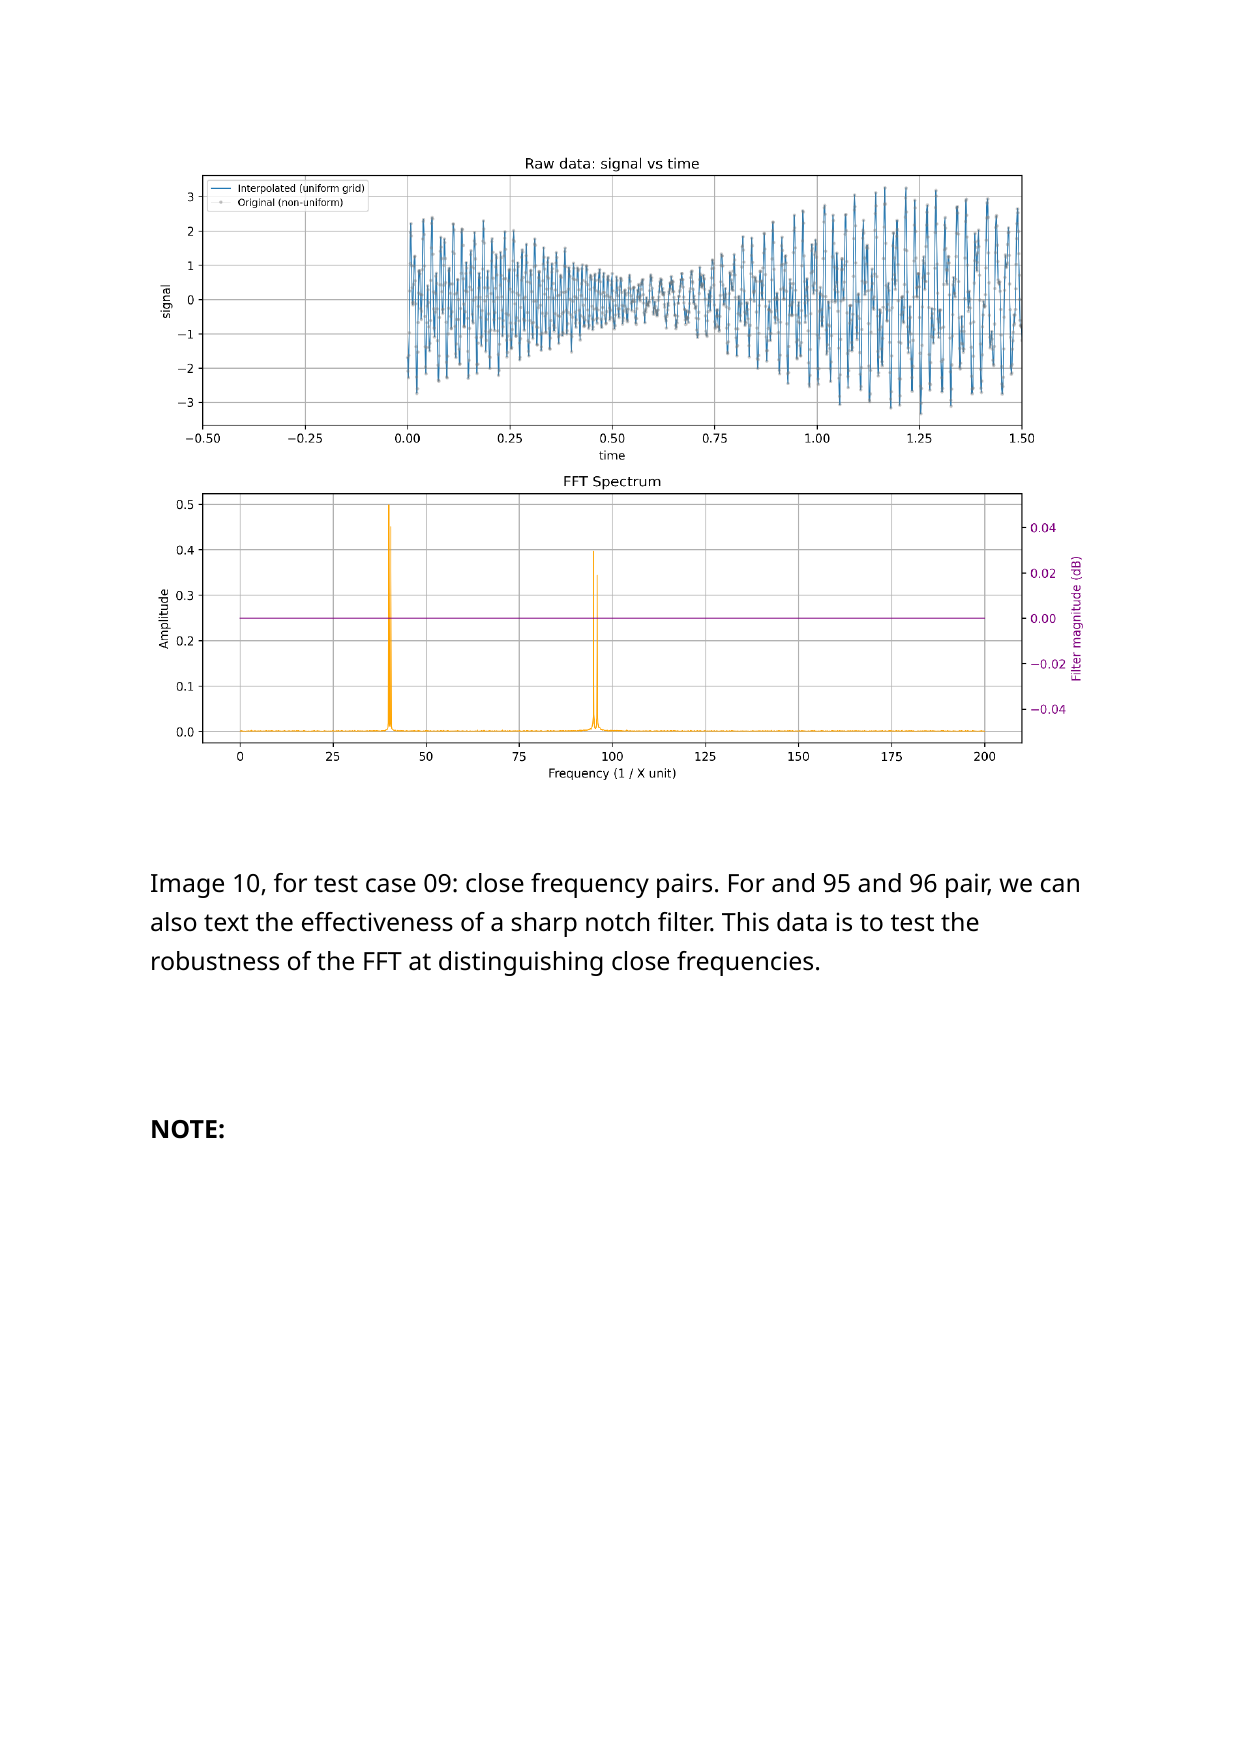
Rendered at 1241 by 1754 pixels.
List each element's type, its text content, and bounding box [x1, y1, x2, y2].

text NOTE: [150, 1111, 1090, 1145]
text Image 10, for test case 09: close frequency pairs. For and 95 and 96 pair, we can also text the effectiveness of a sharp notch filter. This data is to test the robustness of the FFT at distinguishing close frequencies. [150, 866, 1090, 978]
picture [150, 150, 1091, 788]
